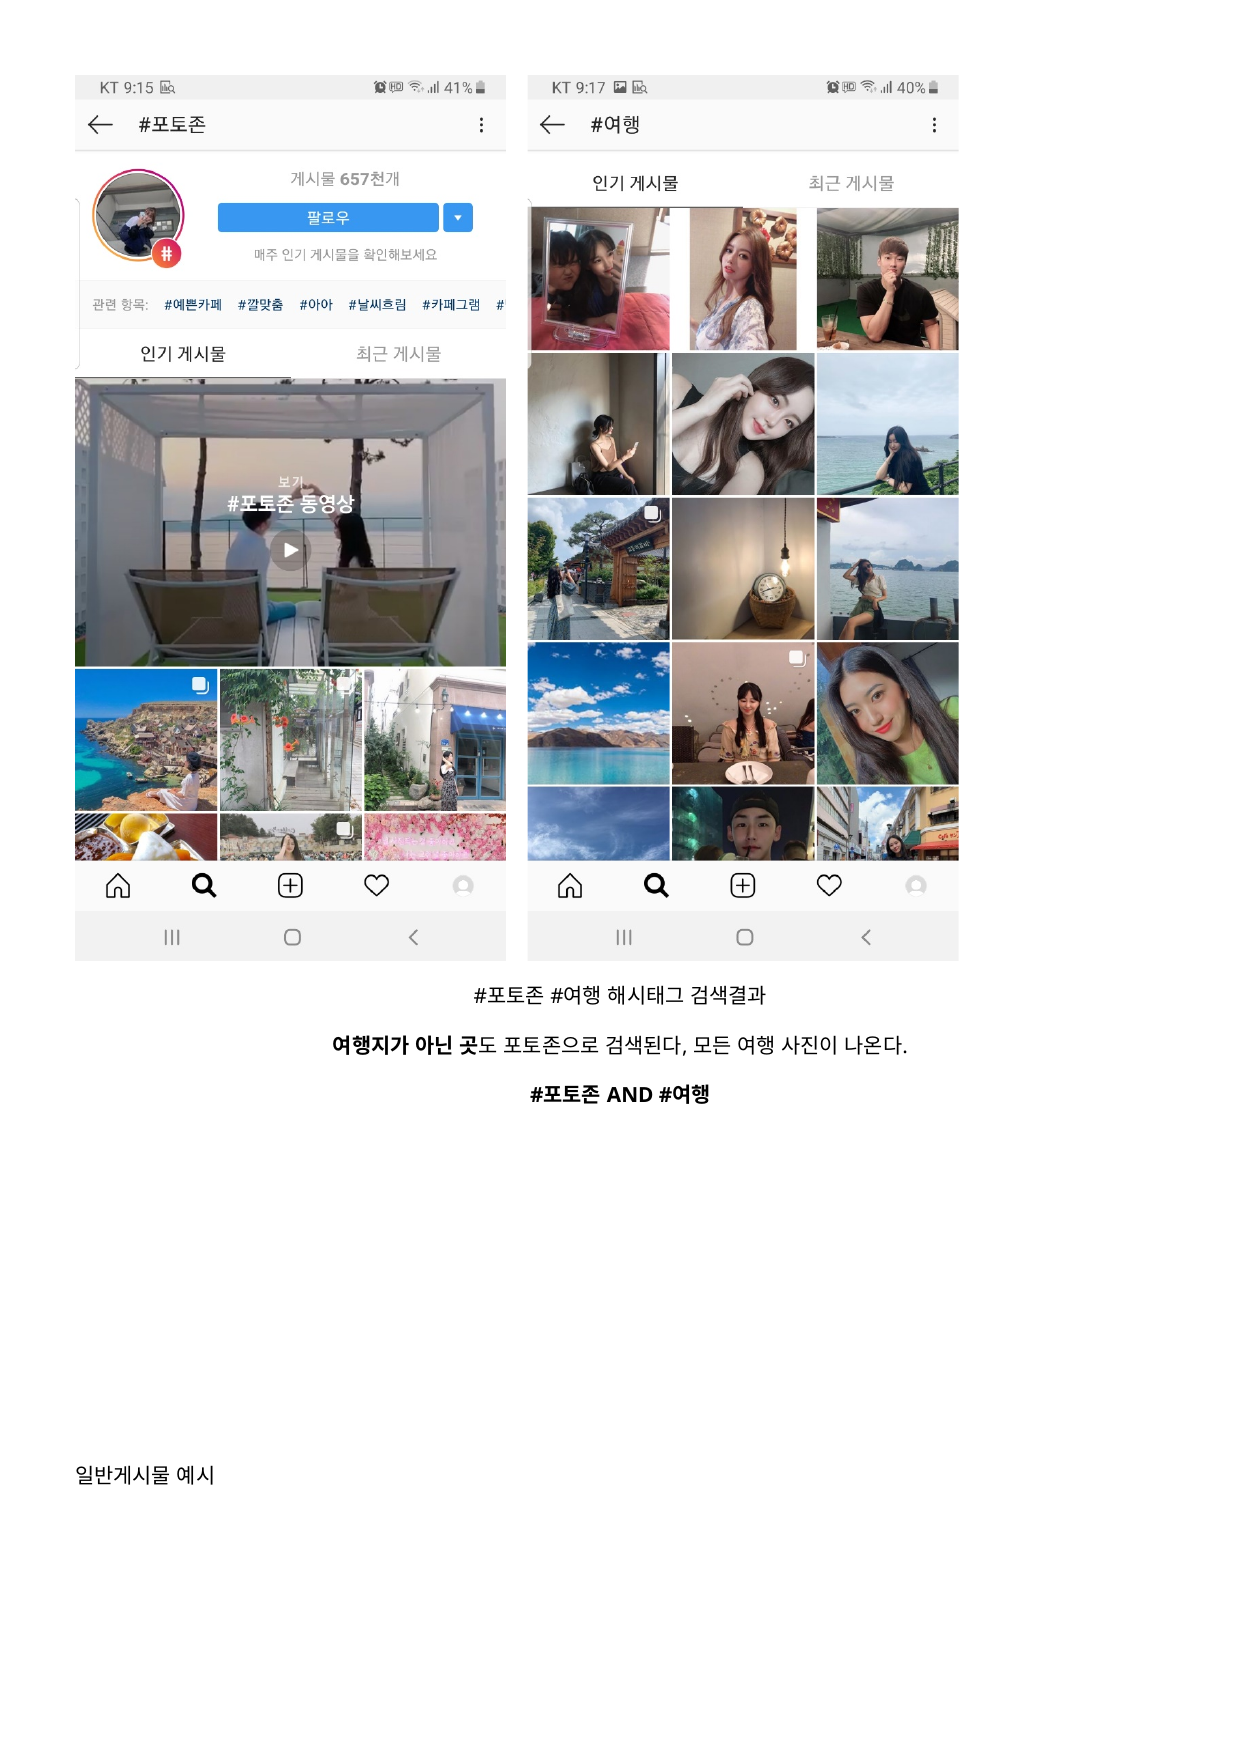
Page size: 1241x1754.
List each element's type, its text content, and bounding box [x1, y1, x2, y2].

picture [75, 75, 506, 961]
text #포토존 AND #여행 [75, 1078, 1165, 1109]
text 여행지가 아닌 곳도 포토존으로 검색된다, 모든 여행 사진이 나온다. [75, 1029, 1165, 1059]
picture [527, 75, 959, 961]
text 일반게시물 예시 [75, 1459, 1165, 1489]
text #포토존 #여행 해시태그 검색결과 [75, 980, 1165, 1010]
